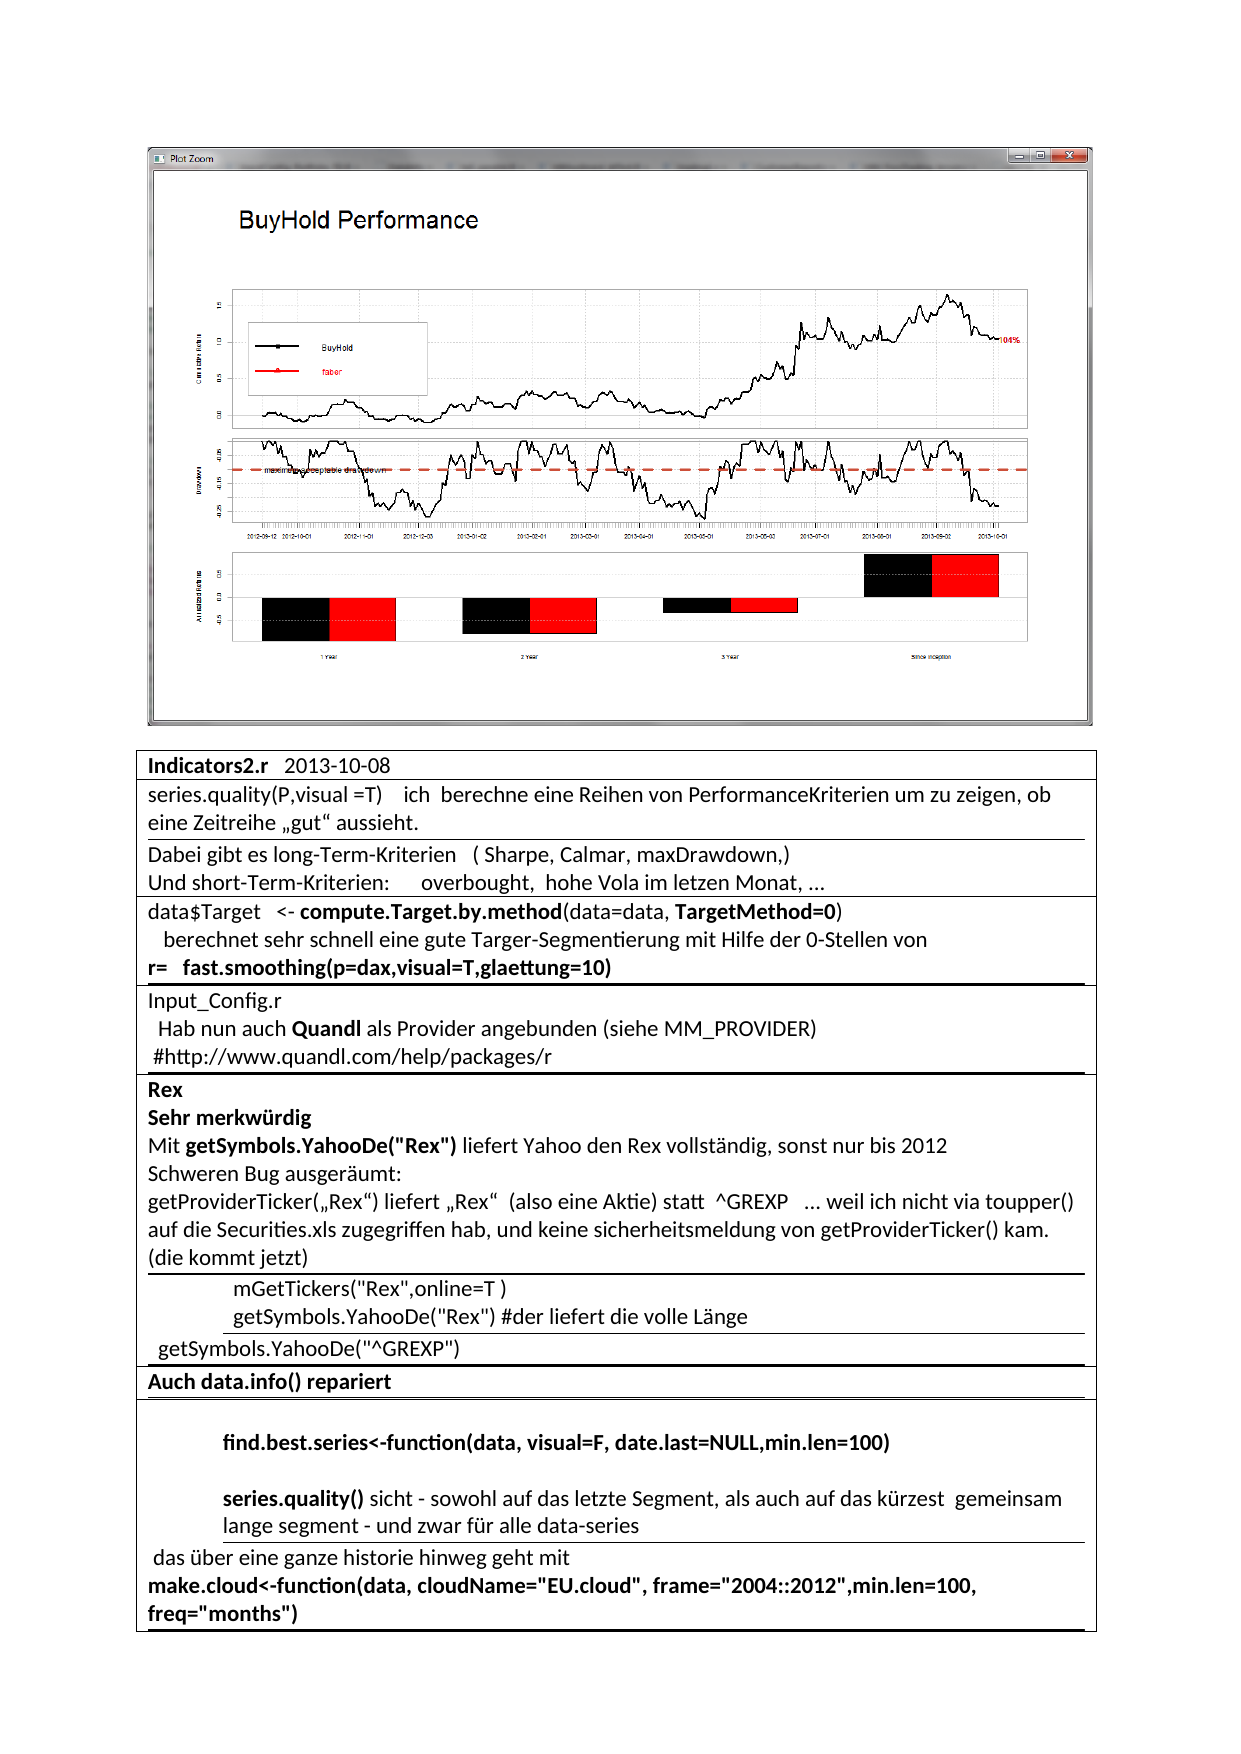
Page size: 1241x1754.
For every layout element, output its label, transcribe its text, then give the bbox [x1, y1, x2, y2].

table_cell Input_Config.r Hab nun auch Quandl als Provider angebunden (siehe MM_PROVIDER) #http://www.quandl.com/help/packages/r [137, 986, 1096, 1074]
table_cell series.quality(P,visual =T) ich berechne eine Reihen von PerformanceKriterien um zu zeigen, ob eine Zeitreihe „gut“ aussieht. Dabei gibt es long-Term-Kriterien ( Sharpe, Calmar, maxDrawdown,) Und short-Term-Kriterien: overbought, hohe Vola im letzen Monat, ... [137, 780, 1096, 896]
table_cell Auch data.info() repariert [137, 1367, 1096, 1398]
picture [147, 147, 1093, 726]
table_cell data$Target <- compute.Target.by.method(data=data, TargetMethod=0) berechnet sehr schnell eine gute Targer-Segmentierung mit Hilfe der 0-Stellen von r= fast.smoothing(p=dax,visual=T,glaettung=10) [137, 897, 1096, 985]
table_cell Rex Sehr merkwürdig Mit getSymbols.YahooDe("Rex") liefert Yahoo den Rex vollständig, sonst nur bis 2012 Schweren Bug ausgeräumt: getProviderTicker(„Rex“) liefert „Rex“ (also eine Aktie) statt ^GREXP ... weil ich nicht via toupper() auf die Securities.xls zugegriffen hab, und keine sicherheitsmeldung von getProviderTicker() kam. (die kommt jetzt) mGetTickers("Rex",online=T ) getSymbols.YahooDe("Rex") #der liefert die volle Länge getSymbols.YahooDe("^GREXP") [137, 1075, 1096, 1366]
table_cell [137, 1400, 1096, 1631]
table_header Indicators2.r 2013-10-08 [137, 751, 1096, 779]
